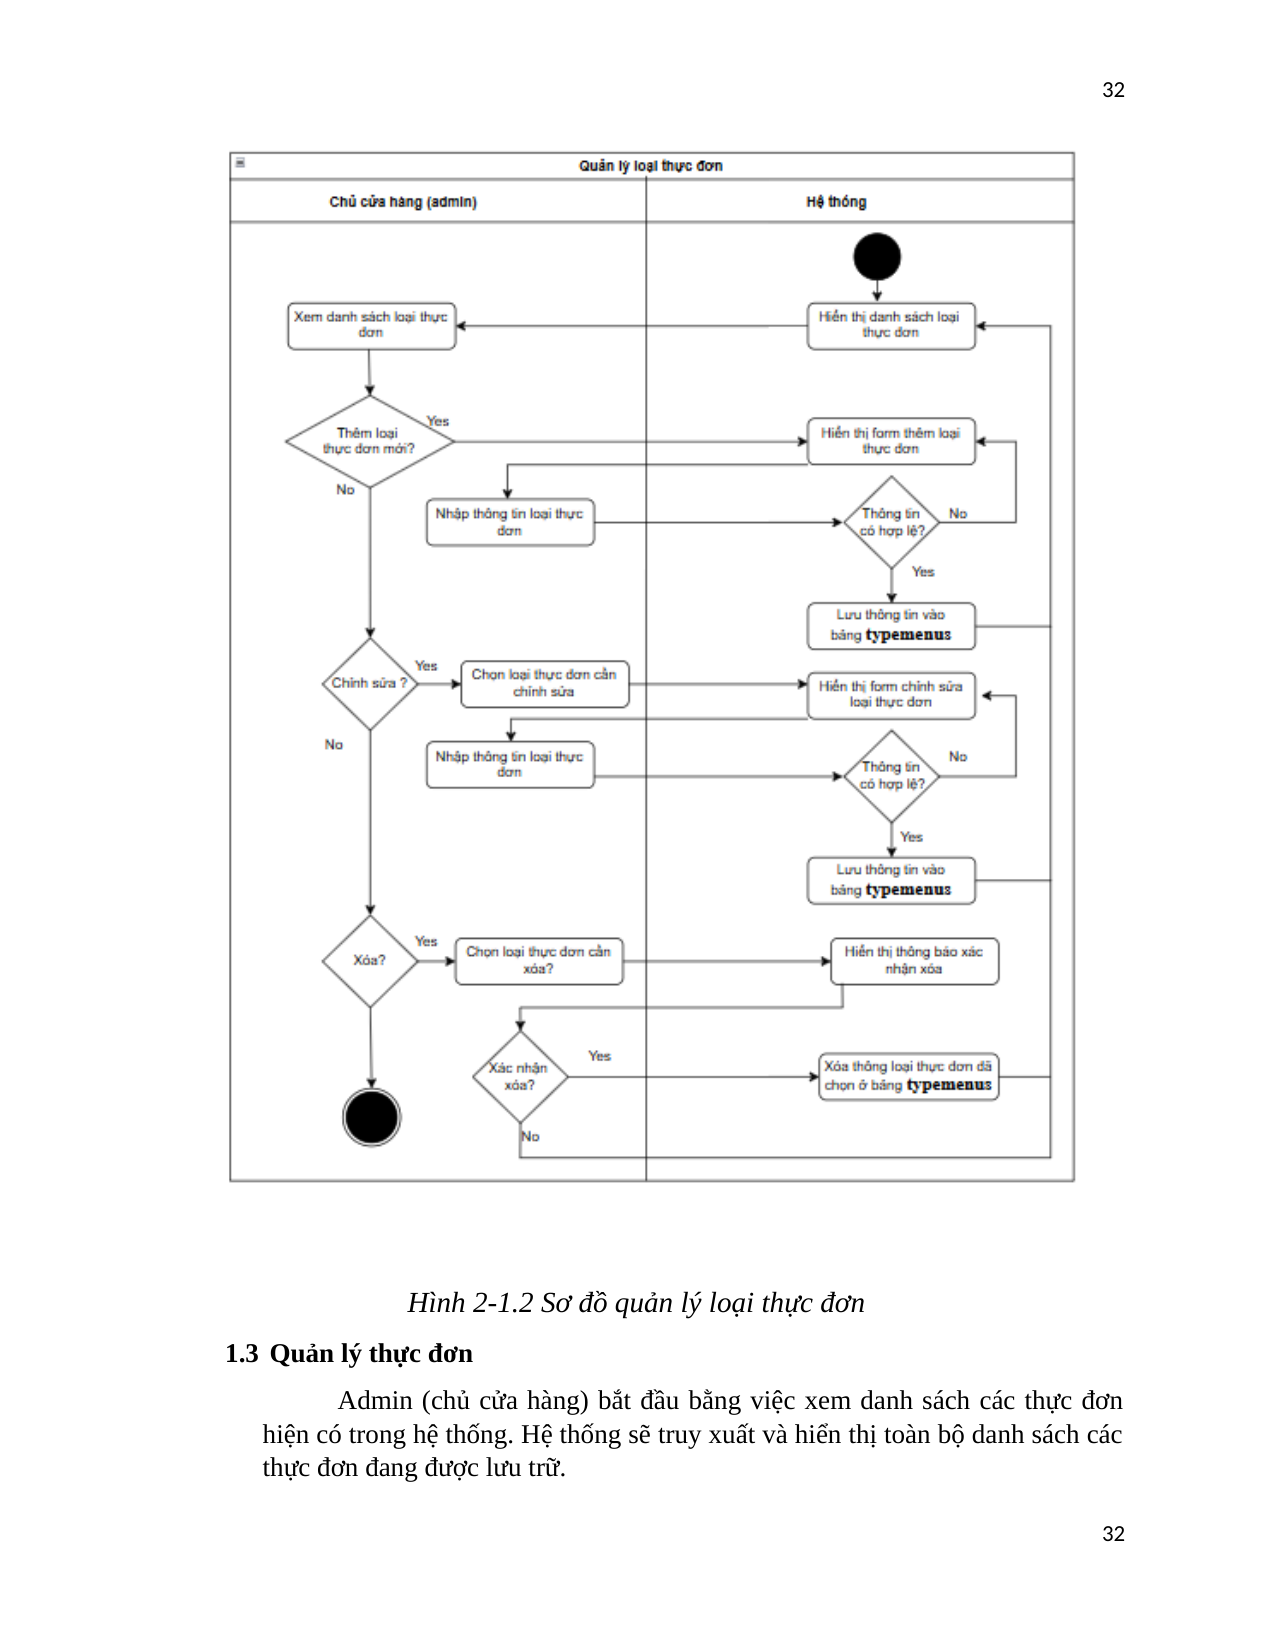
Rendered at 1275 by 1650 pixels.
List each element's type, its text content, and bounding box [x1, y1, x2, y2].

text Hình 2-1.2 Sơ đồ quản lý loại thực đơn [150, 1285, 1125, 1318]
text Admin (chủ cửa hàng) bắt đầu bằng việc xem danh sách các thực đơn hiện có trong hệ thống. Hệ thống sẽ truy xuất và hiển thị toàn bộ danh sách các thực đơn đang được lưu trữ. [262, 1384, 1125, 1482]
picture [228, 150, 1084, 1198]
list Quản lý thực đơn [225, 1338, 1125, 1369]
